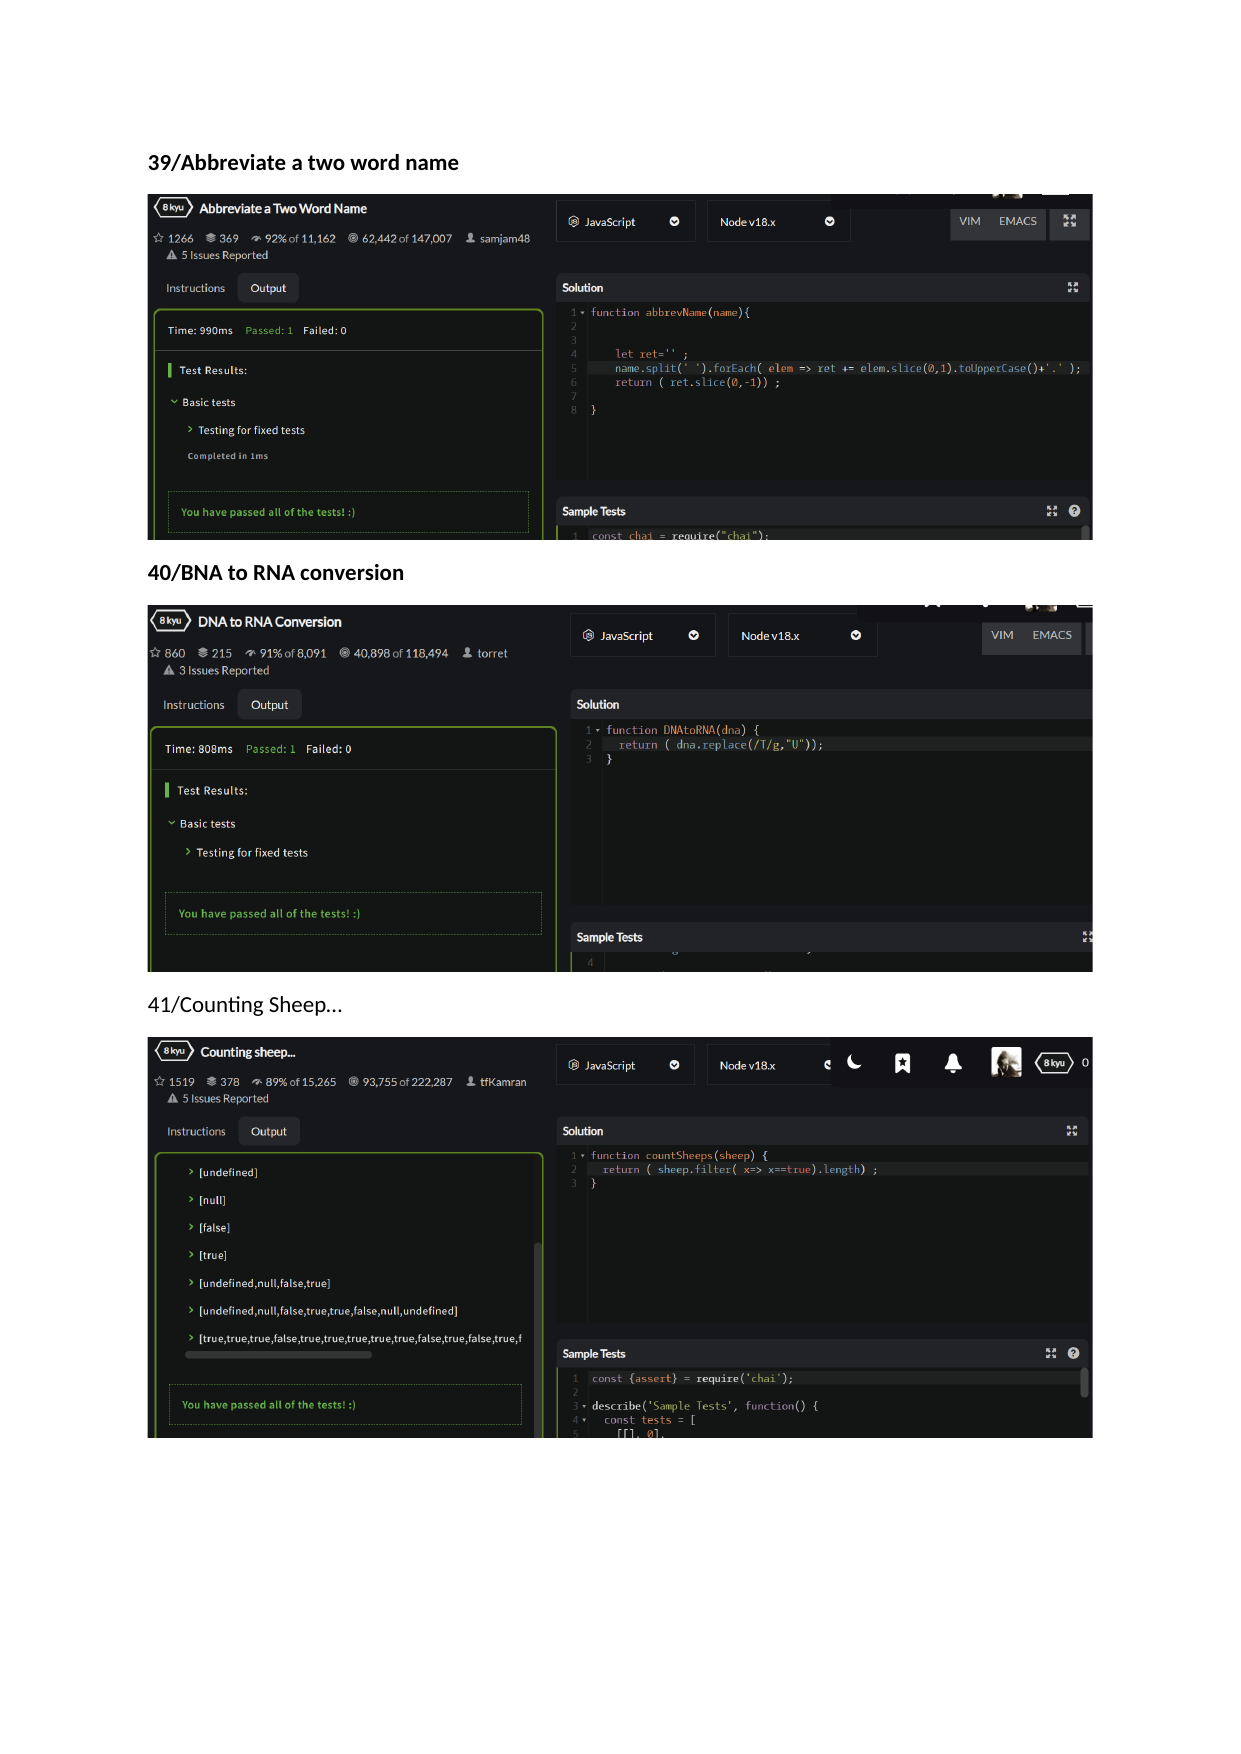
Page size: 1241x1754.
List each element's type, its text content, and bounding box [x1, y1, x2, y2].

text 40/BNA to RNA conversion [148, 558, 1093, 586]
text 41/Counting Sheep… [148, 991, 1093, 1019]
picture [147, 605, 1093, 972]
text 39/Abbreviate a two word name [148, 148, 1093, 176]
picture [147, 1037, 1093, 1438]
picture [147, 194, 1093, 540]
